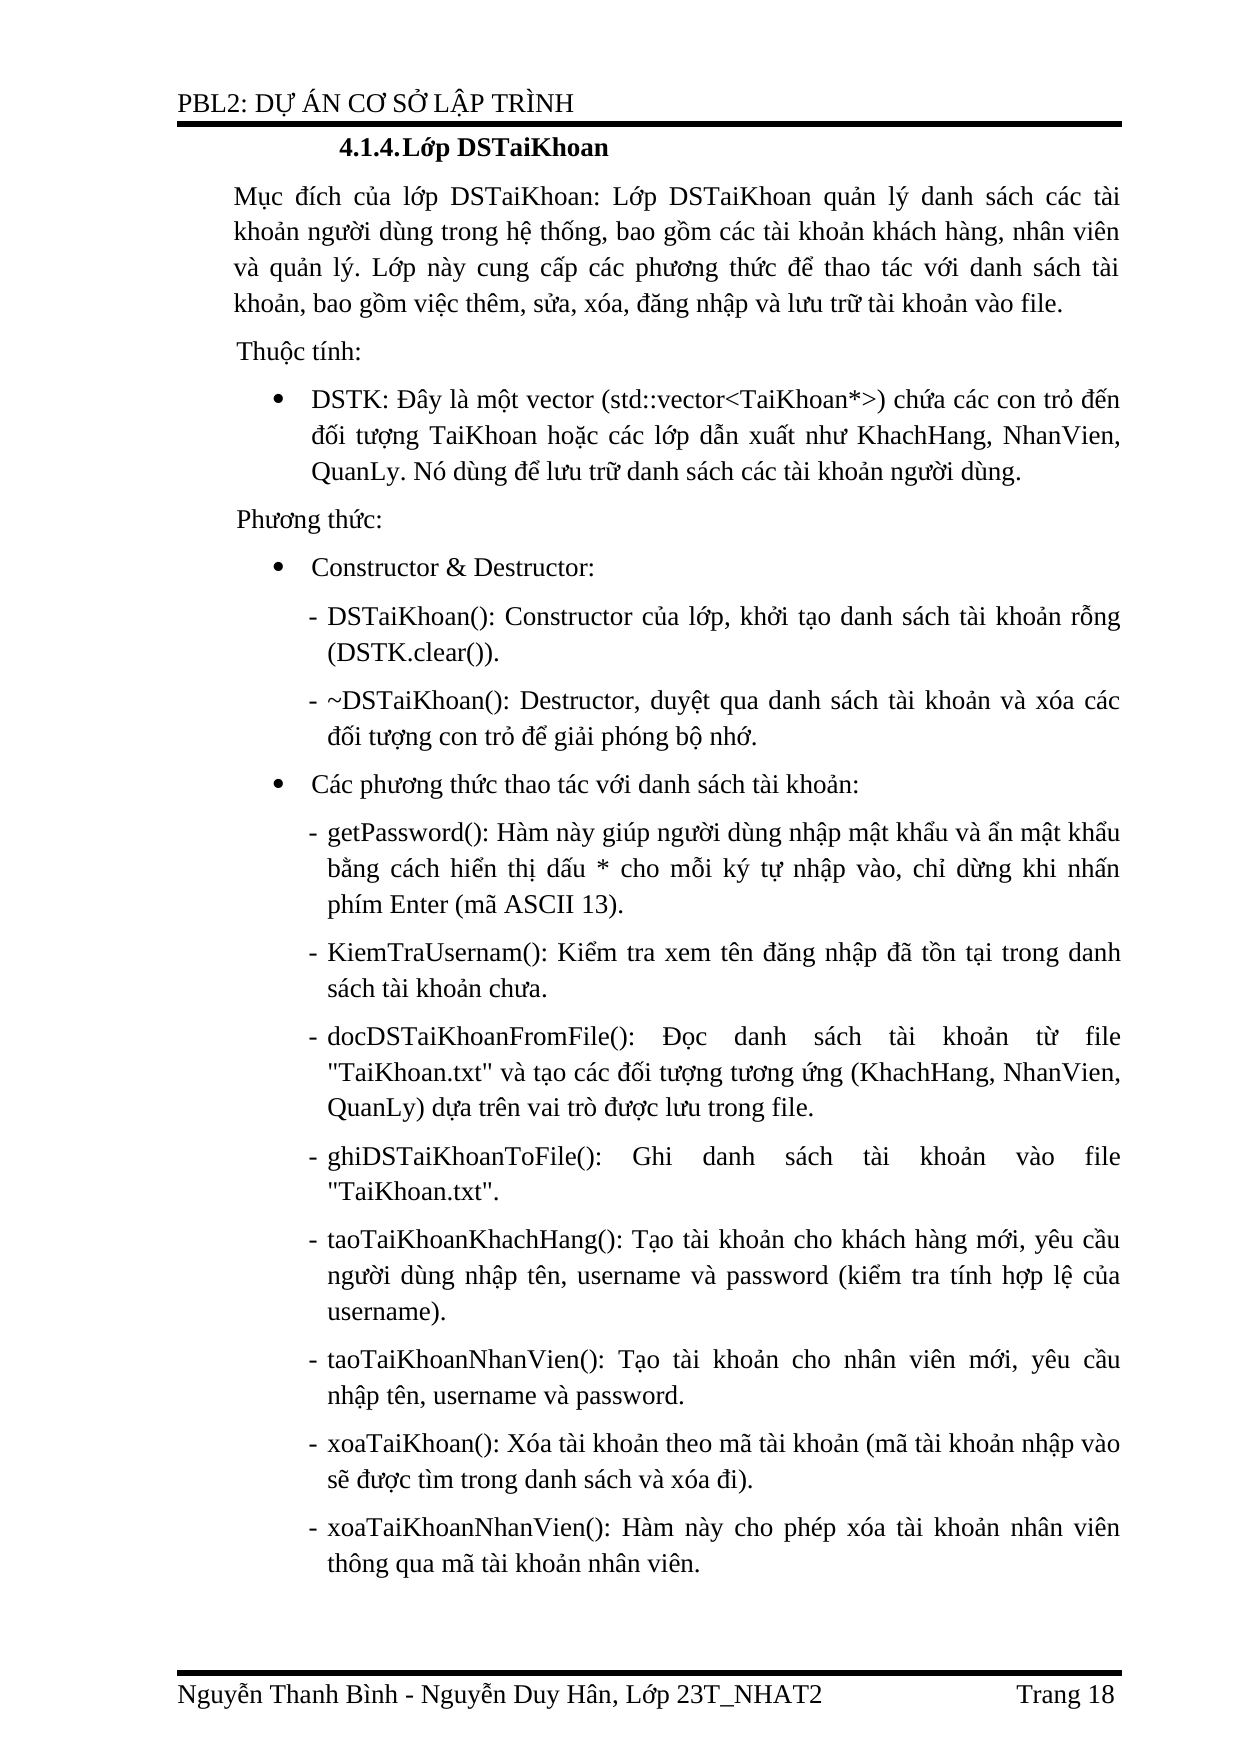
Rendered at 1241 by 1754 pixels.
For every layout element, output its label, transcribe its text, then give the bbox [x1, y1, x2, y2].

text Phương thức: [177, 503, 1122, 534]
list taoTaiKhoanNhanVien(): Tạo tài khoản cho nhân viên mới, yêu cầu nhập tên, username và password. [308, 1343, 1122, 1410]
list xoaTaiKhoanNhanVien(): Hàm này cho phép xóa tài khoản nhân viên thông qua mã tài khoản nhân viên. [308, 1511, 1122, 1578]
list taoTaiKhoanKhachHang(): Tạo tài khoản cho khách hàng mới, yêu cầu người dùng nhập tên, username và password (kiểm tra tính hợp lệ của username). [308, 1223, 1122, 1326]
list KiemTraUsernam(): Kiểm tra xem tên đăng nhập đã tồn tại trong danh sách tài khoản chưa. [308, 936, 1122, 1003]
list getPassword(): Hàm này giúp người dùng nhập mật khẩu và ẩn mật khẩu bằng cách hiển thị dấu * cho mỗi ký tự nhập vào, chỉ dừng khi nhấn phím Enter (mã ASCII 13). [308, 816, 1122, 919]
list ~DSTaiKhoan(): Destructor, duyệt qua danh sách tài khoản và xóa các đối tượng con trỏ để giải phóng bộ nhớ. [308, 684, 1122, 751]
text Mục đích của lớp DSTaiKhoan: Lớp DSTaiKhoan quản lý danh sách các tài khoản người dùng trong hệ thống, bao gồm các tài khoản khách hàng, nhân viên và quản lý. Lớp này cung cấp các phương thức để thao tác với danh sách tài khoản, bao gồm việc thêm, sửa, xóa, đăng nhập và lưu trữ tài khoản vào file. [233, 180, 1122, 318]
list docDSTaiKhoanFromFile(): Đọc danh sách tài khoản từ file "TaiKhoan.txt" và tạo các đối tượng tương ứng (KhachHang, NhanVien, QuanLy) dựa trên vai trò được lưu trong file. [308, 1020, 1122, 1122]
text Thuộc tính: [177, 335, 1122, 366]
list Constructor & Destructor: [273, 551, 1122, 583]
list Các phương thức thao tác với danh sách tài khoản: [273, 768, 1122, 799]
list ghiDSTaiKhoanToFile(): Ghi danh sách tài khoản vào file "TaiKhoan.txt". [308, 1139, 1122, 1206]
list xoaTaiKhoan(): Xóa tài khoản theo mã tài khoản (mã tài khoản nhập vào sẽ được tìm trong danh sách và xóa đi). [308, 1427, 1122, 1494]
subtitle Lớp DSTaiKhoan [280, 132, 1122, 163]
list DSTaiKhoan(): Constructor của lớp, khởi tạo danh sách tài khoản rỗng (DSTK.clear()). [308, 600, 1122, 667]
list DSTK: Đây là một vector (std::vector<TaiKhoan*>) chứa các con trỏ đến đối tượng TaiKhoan hoặc các lớp dẫn xuất như KhachHang, NhanVien, QuanLy. Nó dùng để lưu trữ danh sách các tài khoản người dùng. [273, 383, 1122, 486]
